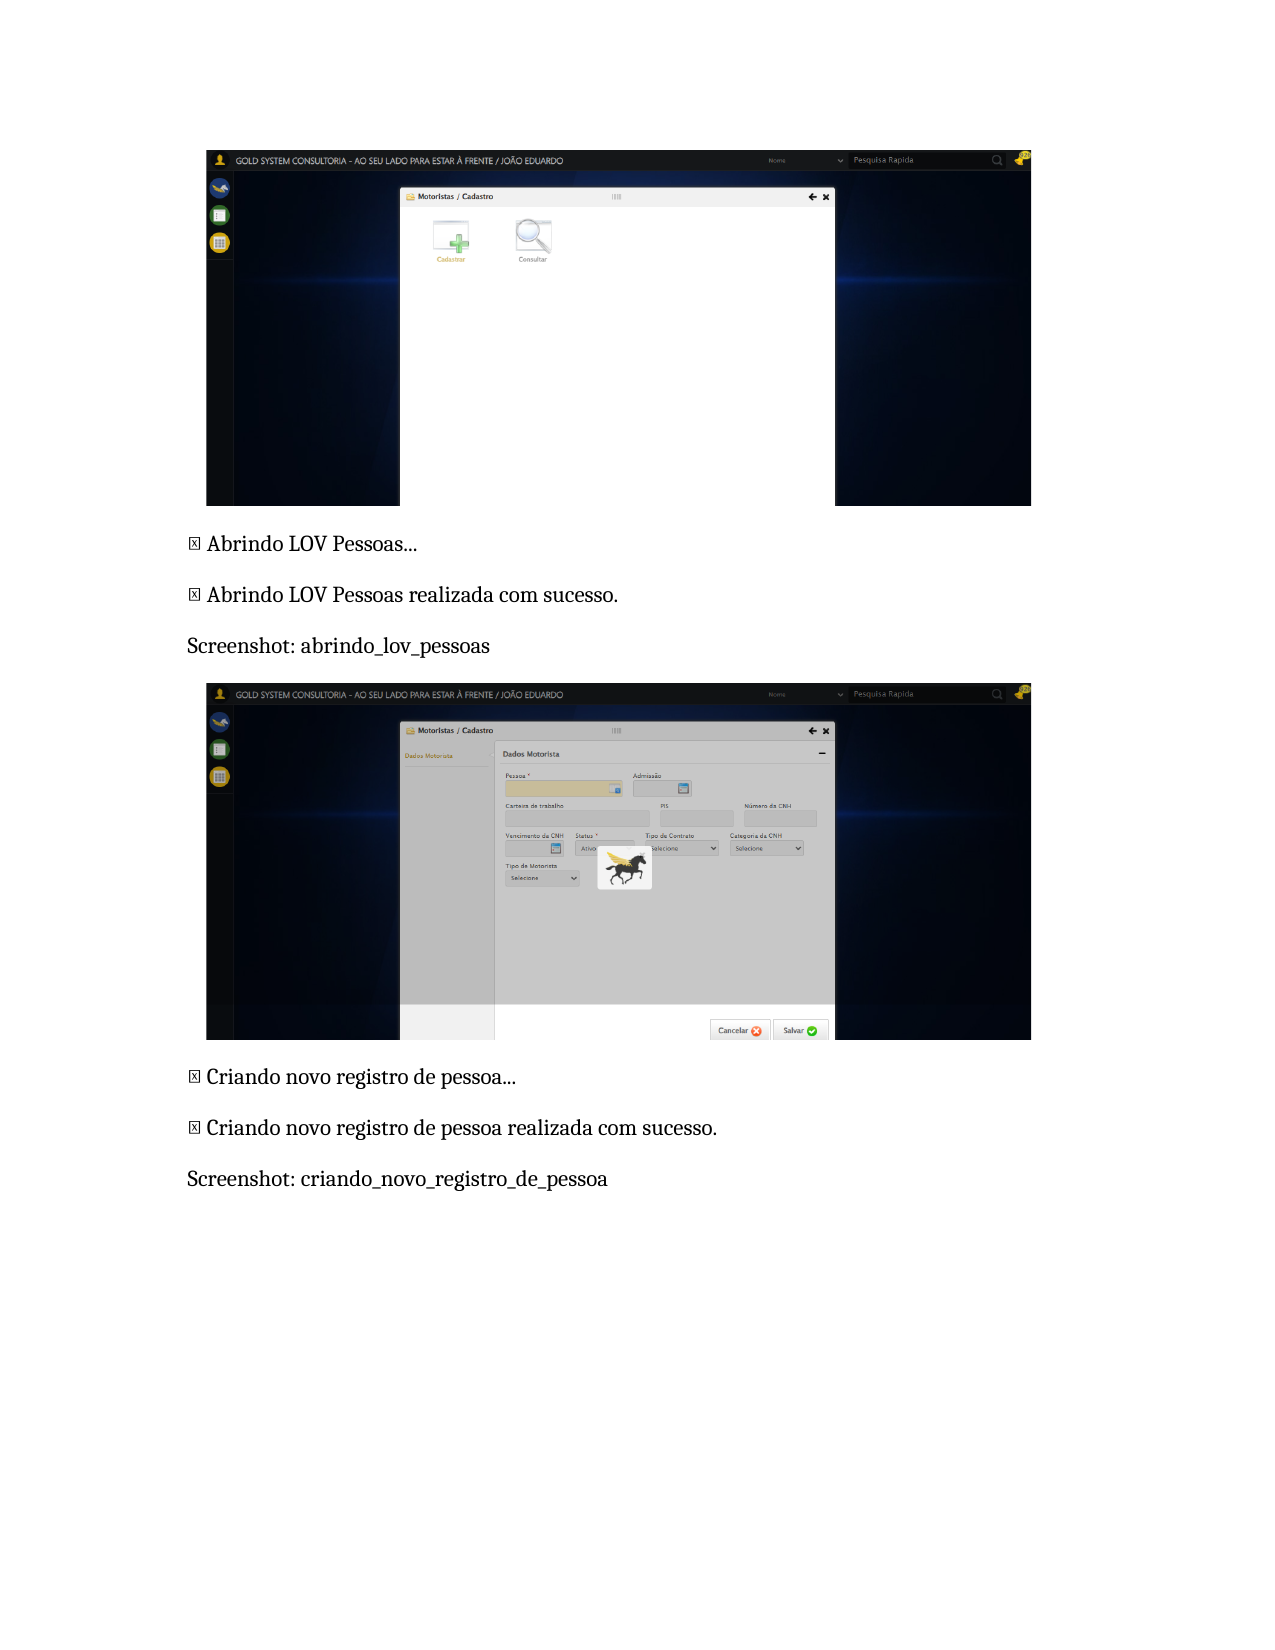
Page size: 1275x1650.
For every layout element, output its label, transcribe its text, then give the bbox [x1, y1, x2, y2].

text ✅ Abrindo LOV Pessoas realizada com sucesso. [187, 581, 1087, 608]
text ✅ Criando novo registro de pessoa realizada com sucesso. [187, 1115, 1087, 1141]
text Screenshot: abrindo_lov_pessoas [187, 632, 1087, 659]
picture [206, 683, 1032, 1040]
text 🔄 Criando novo registro de pessoa... [187, 1064, 1087, 1090]
text 🔄 Abrindo LOV Pessoas... [187, 530, 1087, 557]
picture [206, 150, 1032, 506]
text Screenshot: criando_novo_registro_de_pessoa [187, 1166, 1087, 1192]
